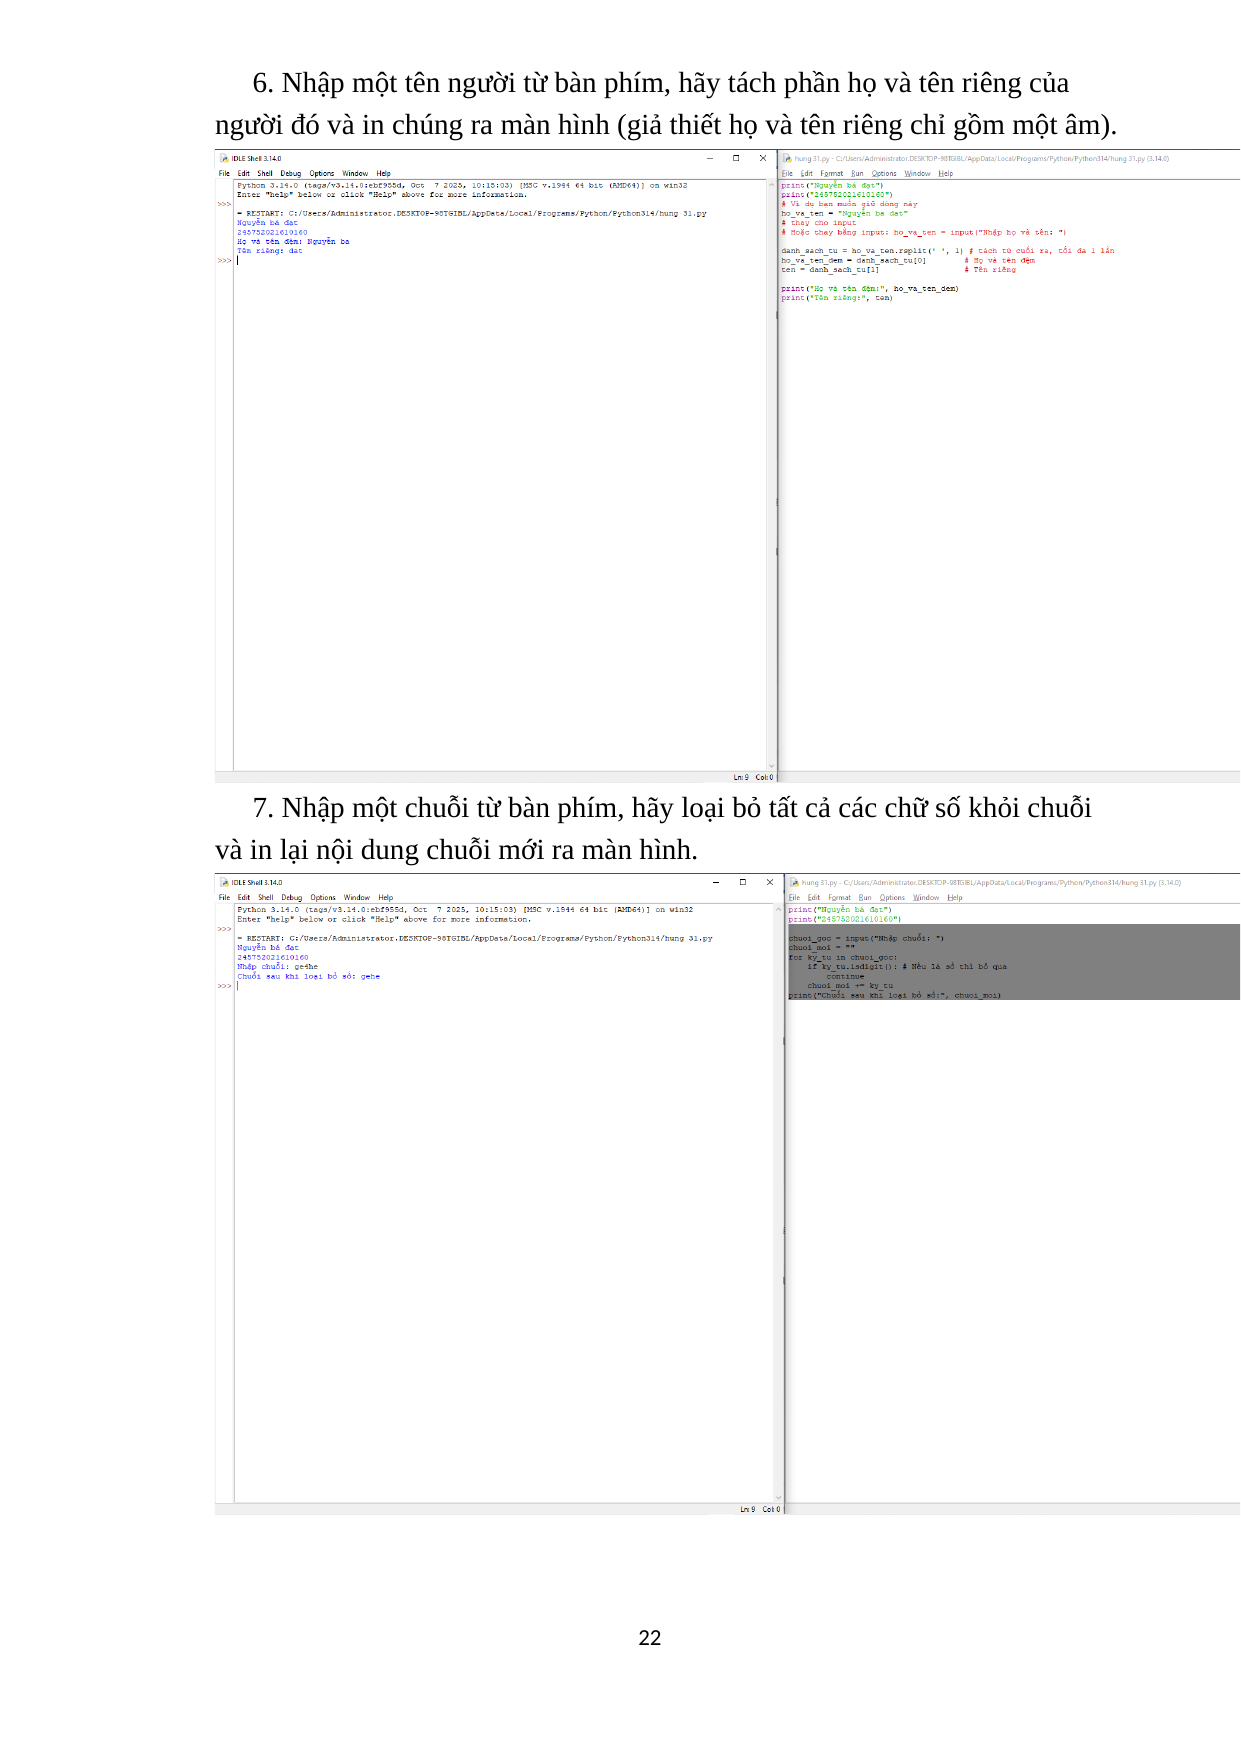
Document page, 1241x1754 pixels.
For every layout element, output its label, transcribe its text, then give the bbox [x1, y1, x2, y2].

text 6. Nhập một tên người từ bàn phím, hãy tách phần họ và tên riêng của người đó và in chúng ra màn hình (giả thiết họ và tên riêng chỉ gồm một âm). [215, 66, 1122, 141]
picture [214, 149, 1241, 783]
picture [214, 873, 1241, 1515]
text 7. Nhập một chuỗi từ bàn phím, hãy loại bỏ tất cả các chữ số khỏi chuỗi và in lại nội dung chuỗi mới ra màn hình. [215, 790, 1122, 865]
